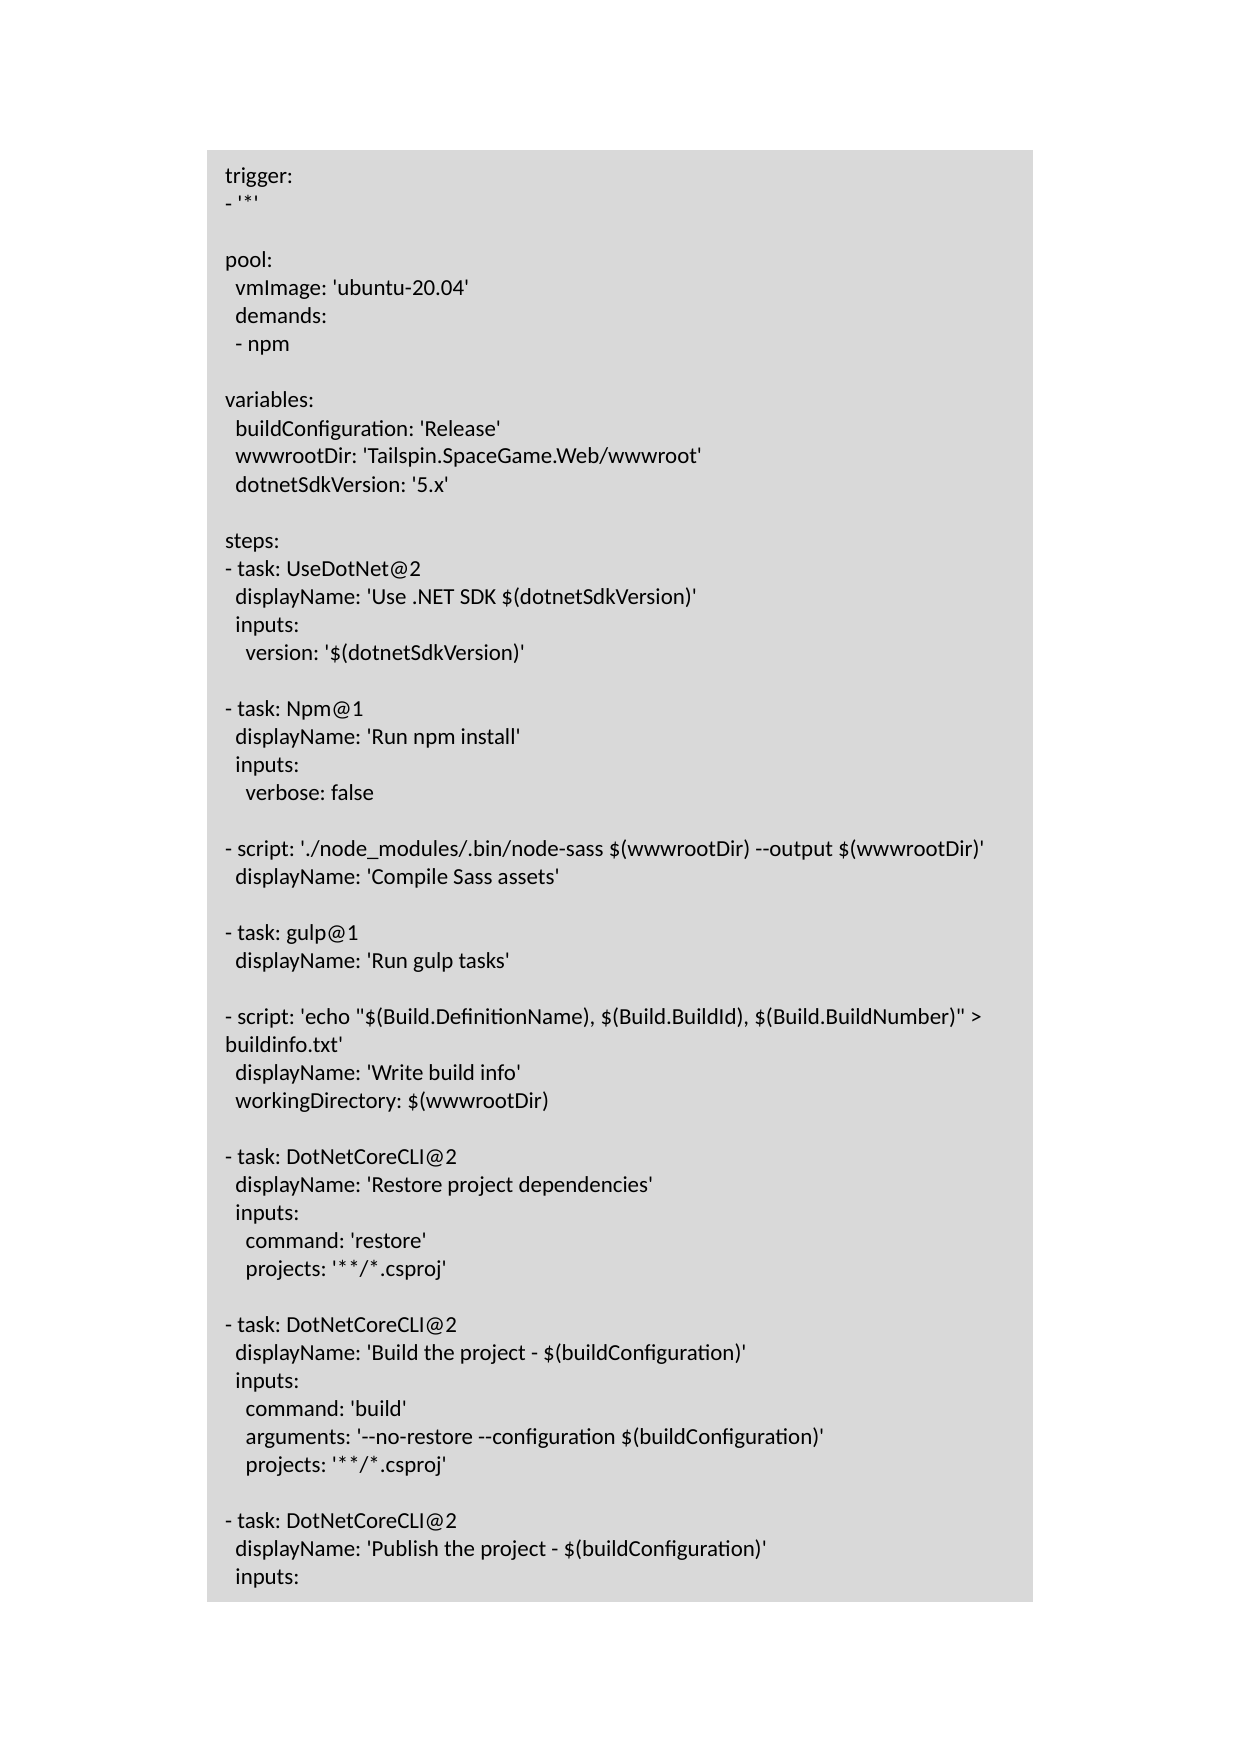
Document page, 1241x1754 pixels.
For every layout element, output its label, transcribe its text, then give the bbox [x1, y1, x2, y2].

text displayName: 'Restore project dependencies' [217, 1159, 1023, 1187]
text displayName: 'Publish the project - $(buildConfiguration)' [217, 1523, 1023, 1551]
text version: '$(dotnetSdkVersion)' [217, 626, 1023, 654]
text - '*' [217, 178, 1023, 206]
text displayName: 'Compile Sass assets' [217, 851, 1023, 878]
text projects: '**/*.csproj' [217, 1243, 1023, 1271]
text inputs: [217, 738, 1023, 766]
text displayName: 'Run npm install' [217, 710, 1023, 738]
text - task: Npm@1 [217, 682, 1023, 710]
text wwwrootDir: 'Tailspin.SpaceGame.Web/wwwroot' [217, 430, 1023, 458]
text - task: UseDotNet@2 [217, 542, 1023, 570]
text demands: [217, 290, 1023, 318]
text inputs: [217, 1355, 1023, 1383]
text displayName: 'Run gulp tasks' [217, 934, 1023, 963]
text vmImage: 'ubuntu-20.04' [217, 262, 1023, 290]
text pool: [217, 234, 1023, 262]
text variables: [217, 374, 1023, 402]
text - task: gulp@1 [217, 907, 1023, 934]
text dotnetSdkVersion: '5.x' [217, 458, 1023, 486]
text verbose: false [217, 766, 1023, 794]
text command: 'restore' [217, 1215, 1023, 1243]
text displayName: 'Use .NET SDK $(dotnetSdkVersion)' [217, 570, 1023, 598]
text buildConfiguration: 'Release' [217, 402, 1023, 430]
text - task: DotNetCoreCLI@2 [217, 1131, 1023, 1159]
text displayName: 'Build the project - $(buildConfiguration)' [217, 1327, 1023, 1355]
text arguments: '--no-restore --configuration $(buildConfiguration)' [217, 1411, 1023, 1439]
text command: 'build' [217, 1383, 1023, 1411]
text - script: './node_modules/.bin/node-sass $(wwwrootDir) --output $(wwwrootDir)' [217, 822, 1023, 851]
text inputs: [217, 1187, 1023, 1215]
text trigger: [217, 159, 1023, 178]
text workingDirectory: $(wwwrootDir) [217, 1075, 1023, 1103]
text - script: 'echo "$(Build.DefinitionName), $(Build.BuildId), $(Build.BuildNumber)" > buildinfo.txt' [217, 991, 1023, 1047]
text projects: '**/*.csproj' [217, 1439, 1023, 1467]
text - task: DotNetCoreCLI@2 [217, 1299, 1023, 1327]
text - npm [217, 318, 1023, 346]
text inputs: [217, 598, 1023, 626]
text inputs: [217, 1551, 1023, 1593]
text - task: DotNetCoreCLI@2 [217, 1495, 1023, 1523]
text steps: [217, 514, 1023, 542]
text displayName: 'Write build info' [217, 1047, 1023, 1075]
